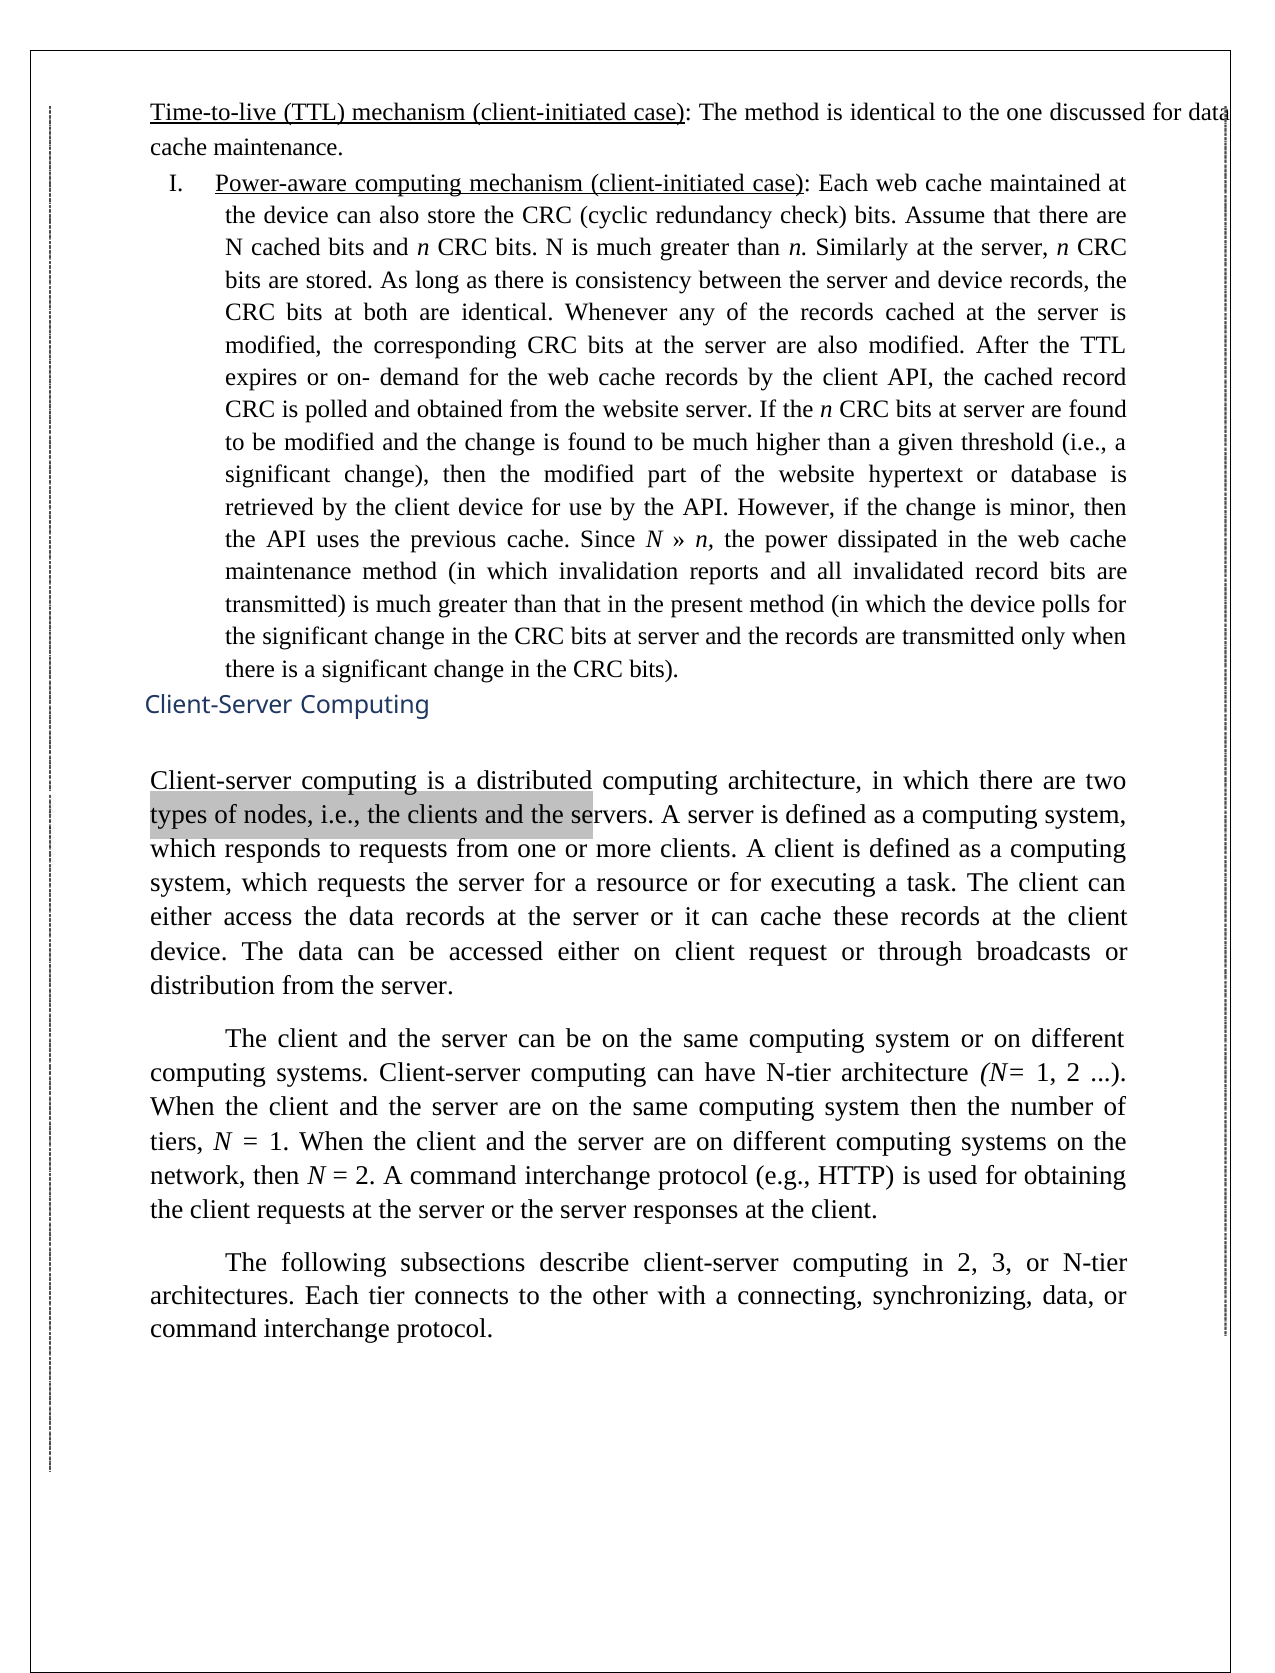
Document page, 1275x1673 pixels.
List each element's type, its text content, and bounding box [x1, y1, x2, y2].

text The client and the server can be on the same computing system or on different computing systems. Client-server computing can have N-tier architecture (N= 1, 2 ...). When the client and the server are on the same computing system then the number of tiers, N = 1. When the client and the server are on different computing systems on the network, then N = 2. A command interchange protocol (e.g., HTTP) is used for obtaining the client requests at the server or the server responses at the client. [150, 1022, 1127, 1224]
picture [49, 720, 593, 1472]
text Time-to-live (TTL) mechanism (client-initiated case): The method is identical to the one discussed for data cache maintenance. [150, 93, 1230, 162]
text The following subsections describe client-server computing in 2, 3, or N-tier architectures. Each tier connects to the other with a connecting, synchronizing, data, or command interchange protocol. [150, 1247, 1128, 1343]
text I. Power-aware computing mechanism (client-initiated case): Each web cache maintained at the device can also store the CRC (cyclic redundancy check) bits. Assume that there are N cached bits and n CRC bits. N is much greater than n. Similarly at the server, n CRC bits are stored. As long as there is consistency between the server and device records, the CRC bits at both are identical. Whenever any of the records cached at the server is modified, the corresponding CRC bits at the server are also modified. After the TTL expires or on- demand for the web cache records by the client API, the cached record CRC is polled and obtained from the website server. If the n CRC bits at server are found to be modified and the change is found to be much higher than a given threshold (i.e., a significant change), then the modified part of the website hypertext or database is retrieved by the client device for use by the API. However, if the change is minor, then the API uses the previous cache. Since N » n, the power dissipated in the web cache maintenance method (in which invalidation reports and all invalidated record bits are transmitted) is much greater than that in the present method (in which the device polls for the significant change in the CRC bits at server and the records are transmitted only when there is a significant change in the CRC bits). [168, 168, 1127, 682]
text Client-Server Computing [37, 686, 1224, 720]
text Client-server computing is a distributed computing architecture, in which there are two types of nodes, i.e., the clients and the servers. A server is defined as a computing system, which responds to requests from one or more clients. A client is defined as a computing system, which requests the server for a resource or for executing a task. The client can either access the data records at the server or it can cache these records at the client device. The data can be accessed either on client request or through broadcasts or distribution from the server. [150, 764, 1128, 1000]
